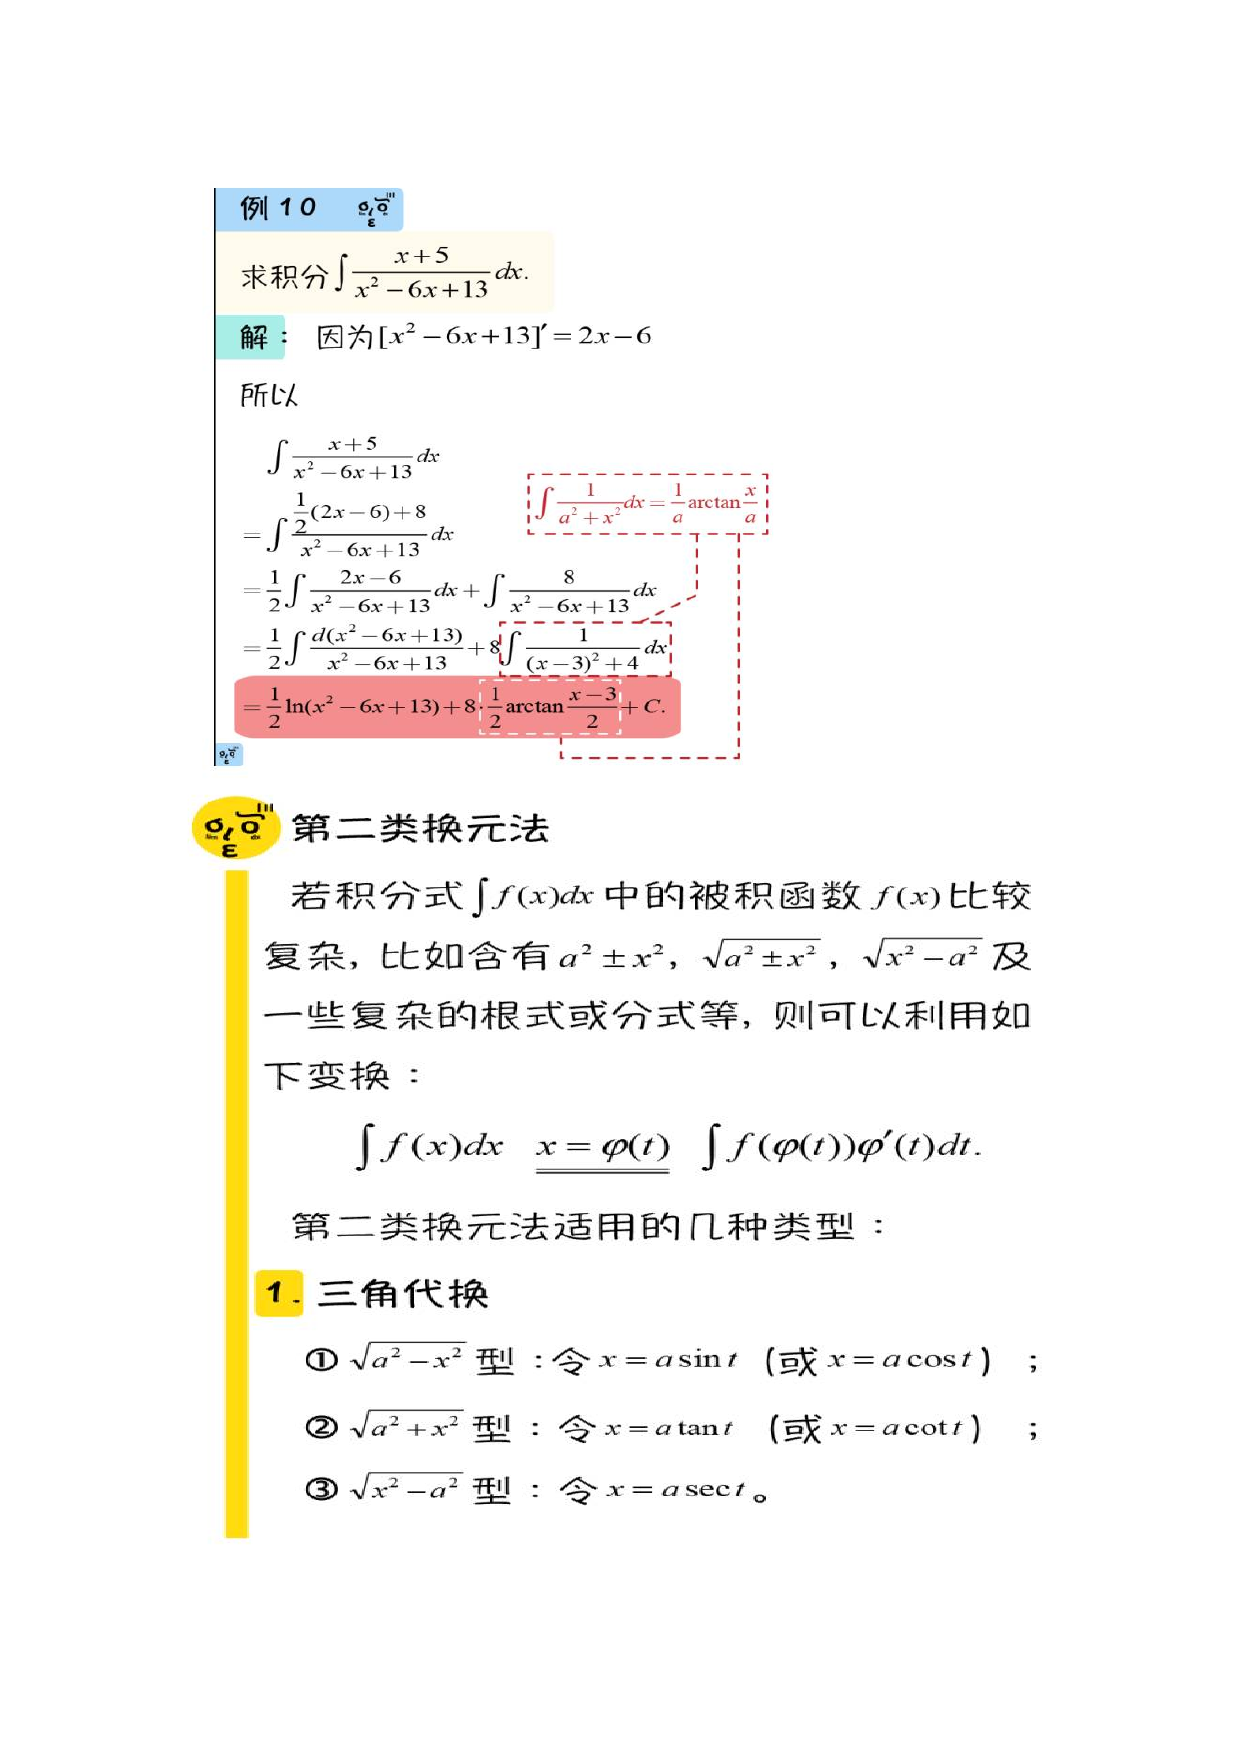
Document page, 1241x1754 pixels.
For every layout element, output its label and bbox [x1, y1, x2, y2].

picture [187, 162, 1053, 1561]
